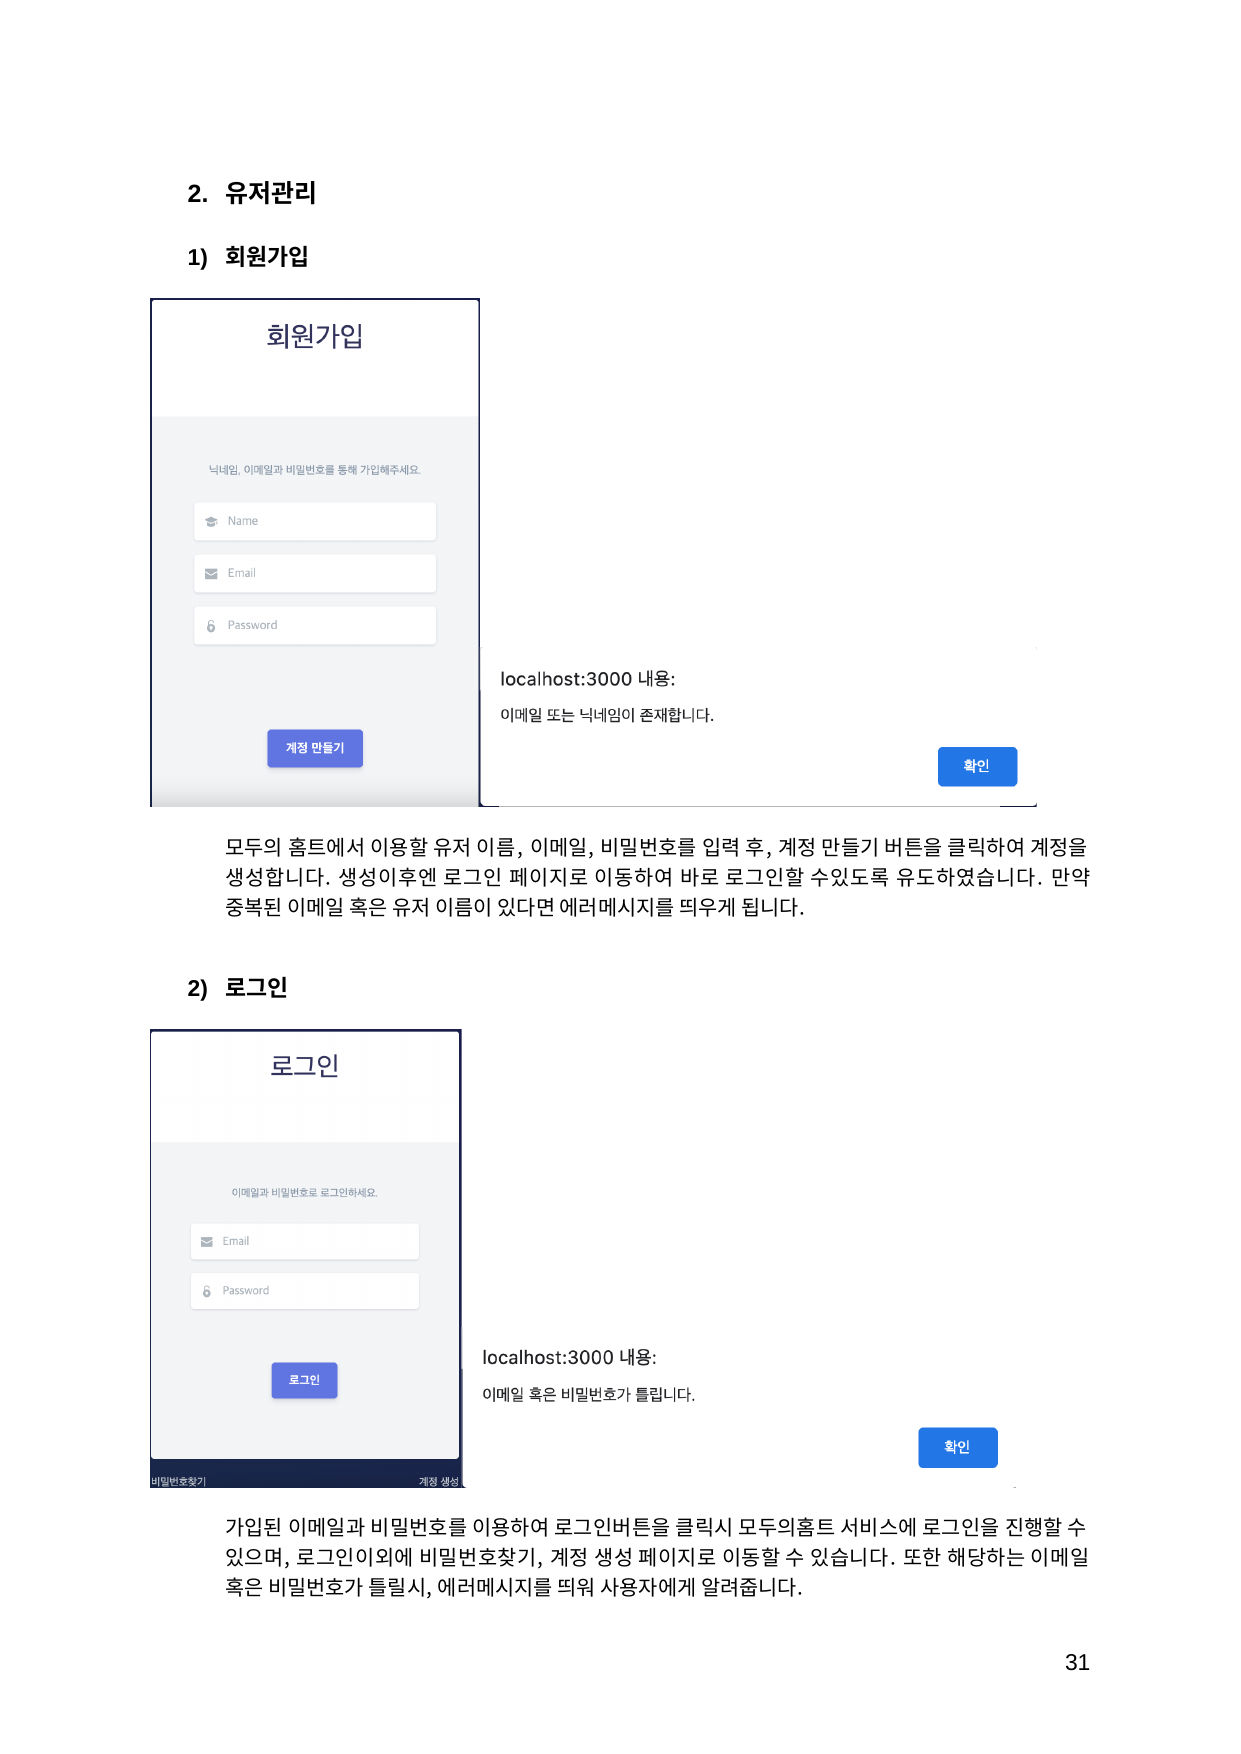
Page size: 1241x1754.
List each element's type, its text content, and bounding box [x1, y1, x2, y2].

picture [150, 1029, 1016, 1488]
list 회원가입 [187, 239, 1090, 272]
list 유저관리 [187, 174, 1090, 210]
list 로그인 [187, 969, 1090, 1003]
picture [150, 298, 1037, 807]
text 가입된 이메일과 비밀번호를 이용하여 로그인버튼을 클릭시 모두의홈트 서비스에 로그인을 진행할 수 있으며, 로그인이외에 비밀번호찾기, 계정 생성 페이지로 이동할 수 있습니다. 또한 해당하는 이메일 혹은 비밀번호가 틀릴시, 에러메시지를 띄워 사용자에게 알려줍니다. [225, 1511, 1090, 1602]
text 모두의 홈트에서 이용할 유저 이름, 이메일, 비밀번호를 입력 후, 계정 만들기 버튼을 클릭하여 계정을 생성합니다. 생성이후엔 로그인 페이지로 이동하여 바로 로그인할 수있도록 유도하였습니다. 만약 중복된 이메일 혹은 유저 이름이 있다면 에러메시지를 띄우게 됩니다. [225, 831, 1090, 922]
